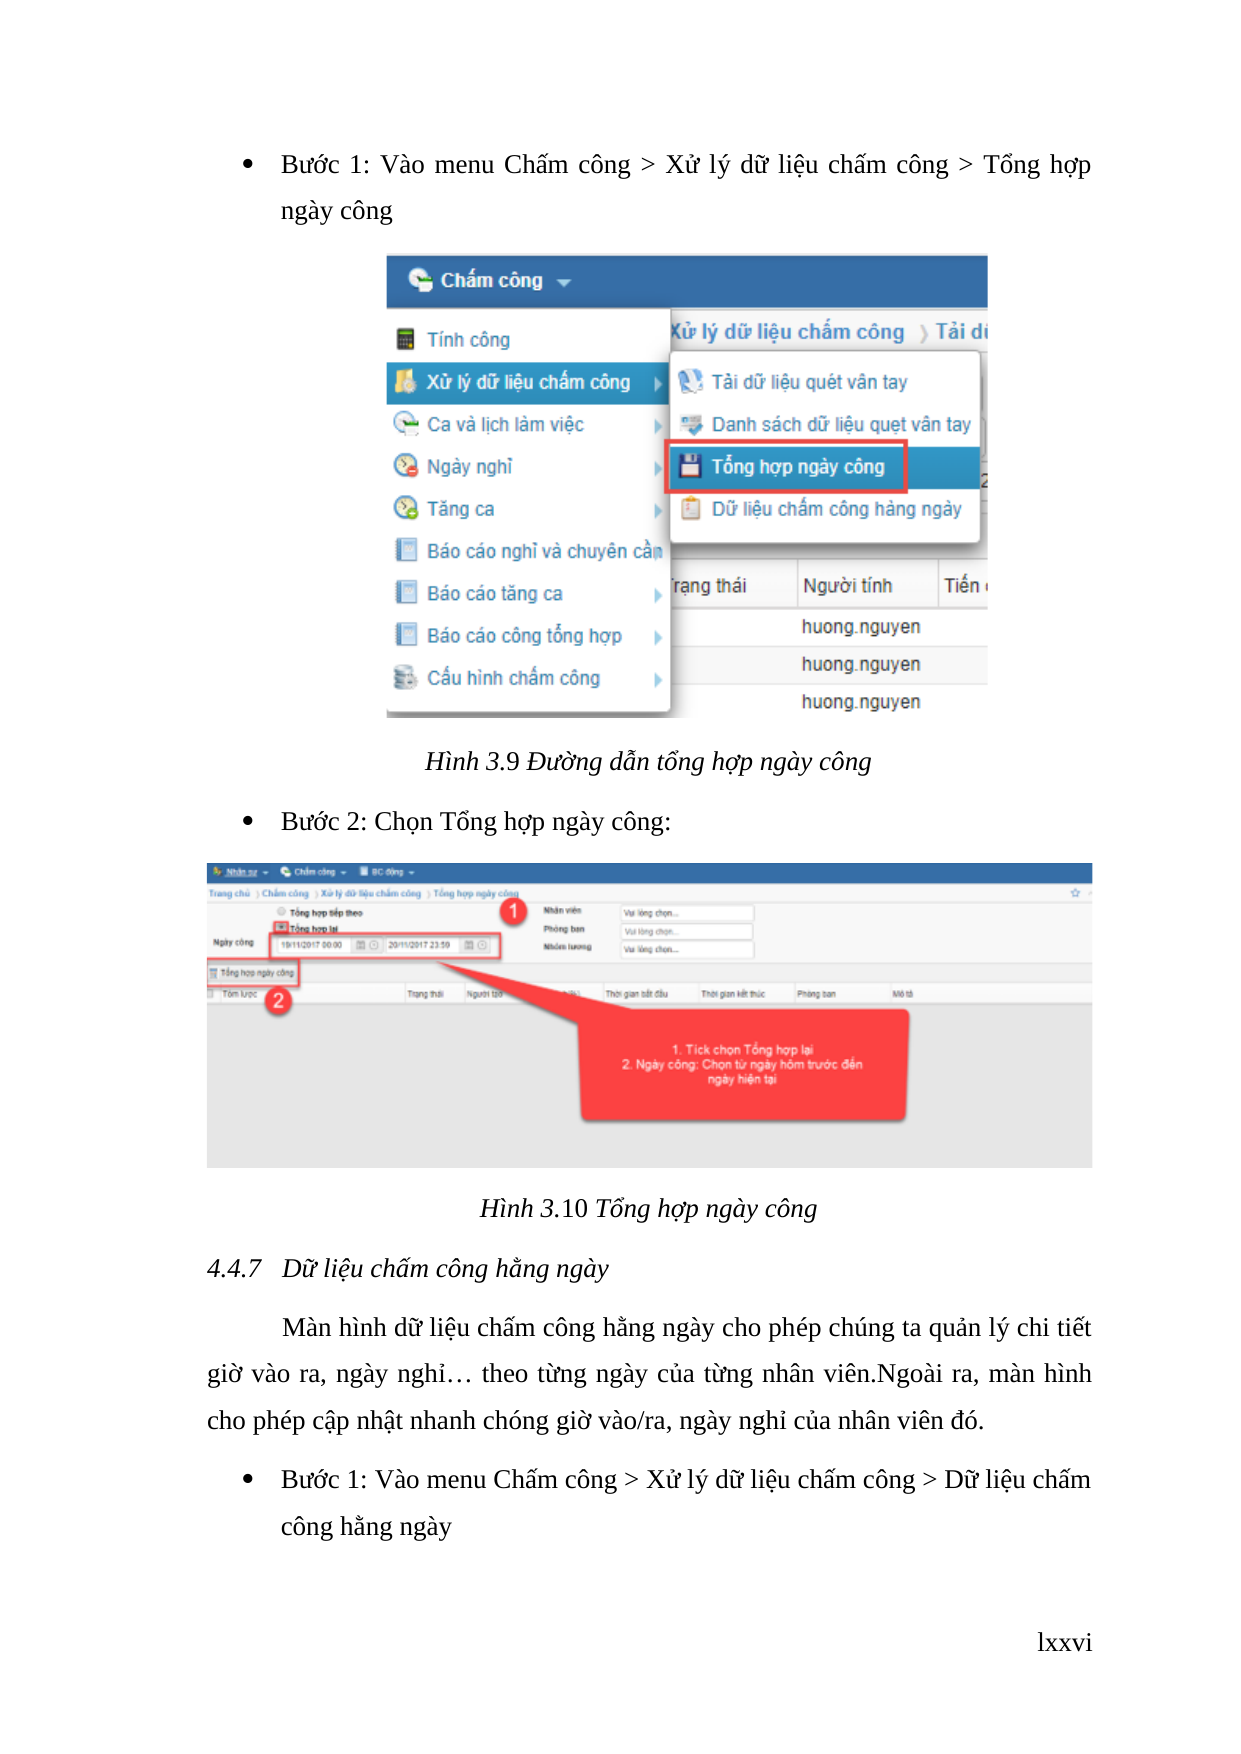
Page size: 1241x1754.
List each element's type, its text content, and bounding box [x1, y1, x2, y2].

picture [206, 863, 1093, 1168]
list Bước 1: Vào menu Chấm công > Xử lý dữ liệu chấm công > Dữ liệu chấm công hằng ngày [243, 1463, 1092, 1541]
subtitle Dữ liệu chấm công hằng ngày [207, 1252, 1092, 1283]
list Bước 1: Vào menu Chấm công > Xử lý dữ liệu chấm công > Tổng hợp ngày công [243, 148, 1092, 226]
text Màn hình dữ liệu chấm công hằng ngày cho phép chúng ta quản lý chi tiết giờ vào ra, ngày nghỉ… theo từng ngày của từng nhân viên.Ngoài ra, màn hình cho phép cập nhật nhanh chóng giờ vào/ra, ngày nghỉ của nhân viên đó. [207, 1311, 1092, 1435]
list Bước 2: Chọn Tổng hợp ngày công: [243, 804, 1092, 836]
picture [386, 253, 988, 718]
